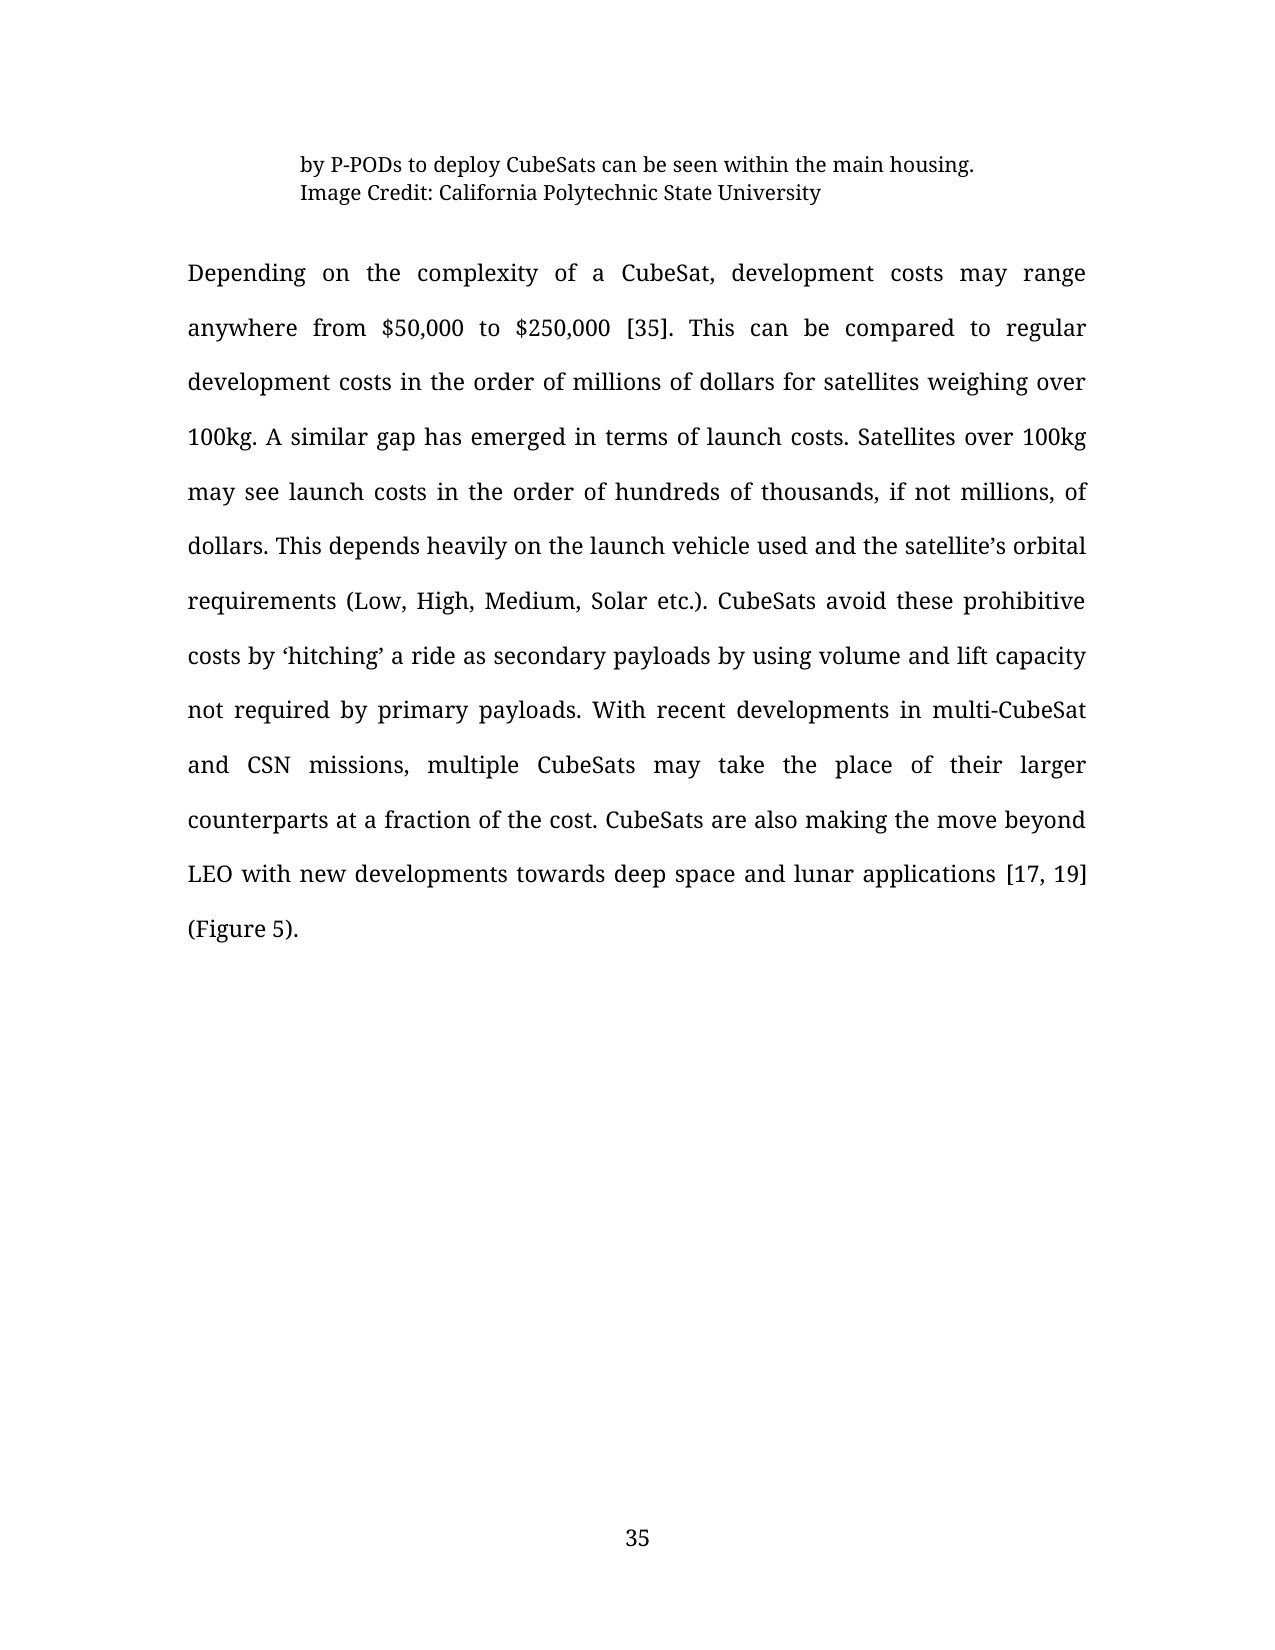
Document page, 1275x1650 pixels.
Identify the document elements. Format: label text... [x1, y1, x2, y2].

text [300, 150, 975, 207]
text Depending on the complexity of a CubeSat, development costs may range anywhere from $50,000 to $250,000 [35]. This can be compared to regular development costs in the order of millions of dollars for satellites weighing over 100kg. A similar gap has emerged in terms of launch costs. Satellites over 100kg may see launch costs in the order of hundreds of thousands, if not millions, of dollars. This depends heavily on the launch vehicle used and the satellite’s orbital requirements (Low, High, Medium, Solar etc.). CubeSats avoid these prohibitive costs by ‘hitching’ a ride as secondary payloads by using volume and lift capacity not required by primary payloads. With recent developments in multi-CubeSat and CSN missions, multiple CubeSats may take the place of their larger counterparts at a fraction of the cost. CubeSats are also making the move beyond LEO with new developments towards deep space and lunar applications [17, 19] (Figure 5). [187, 257, 1087, 944]
